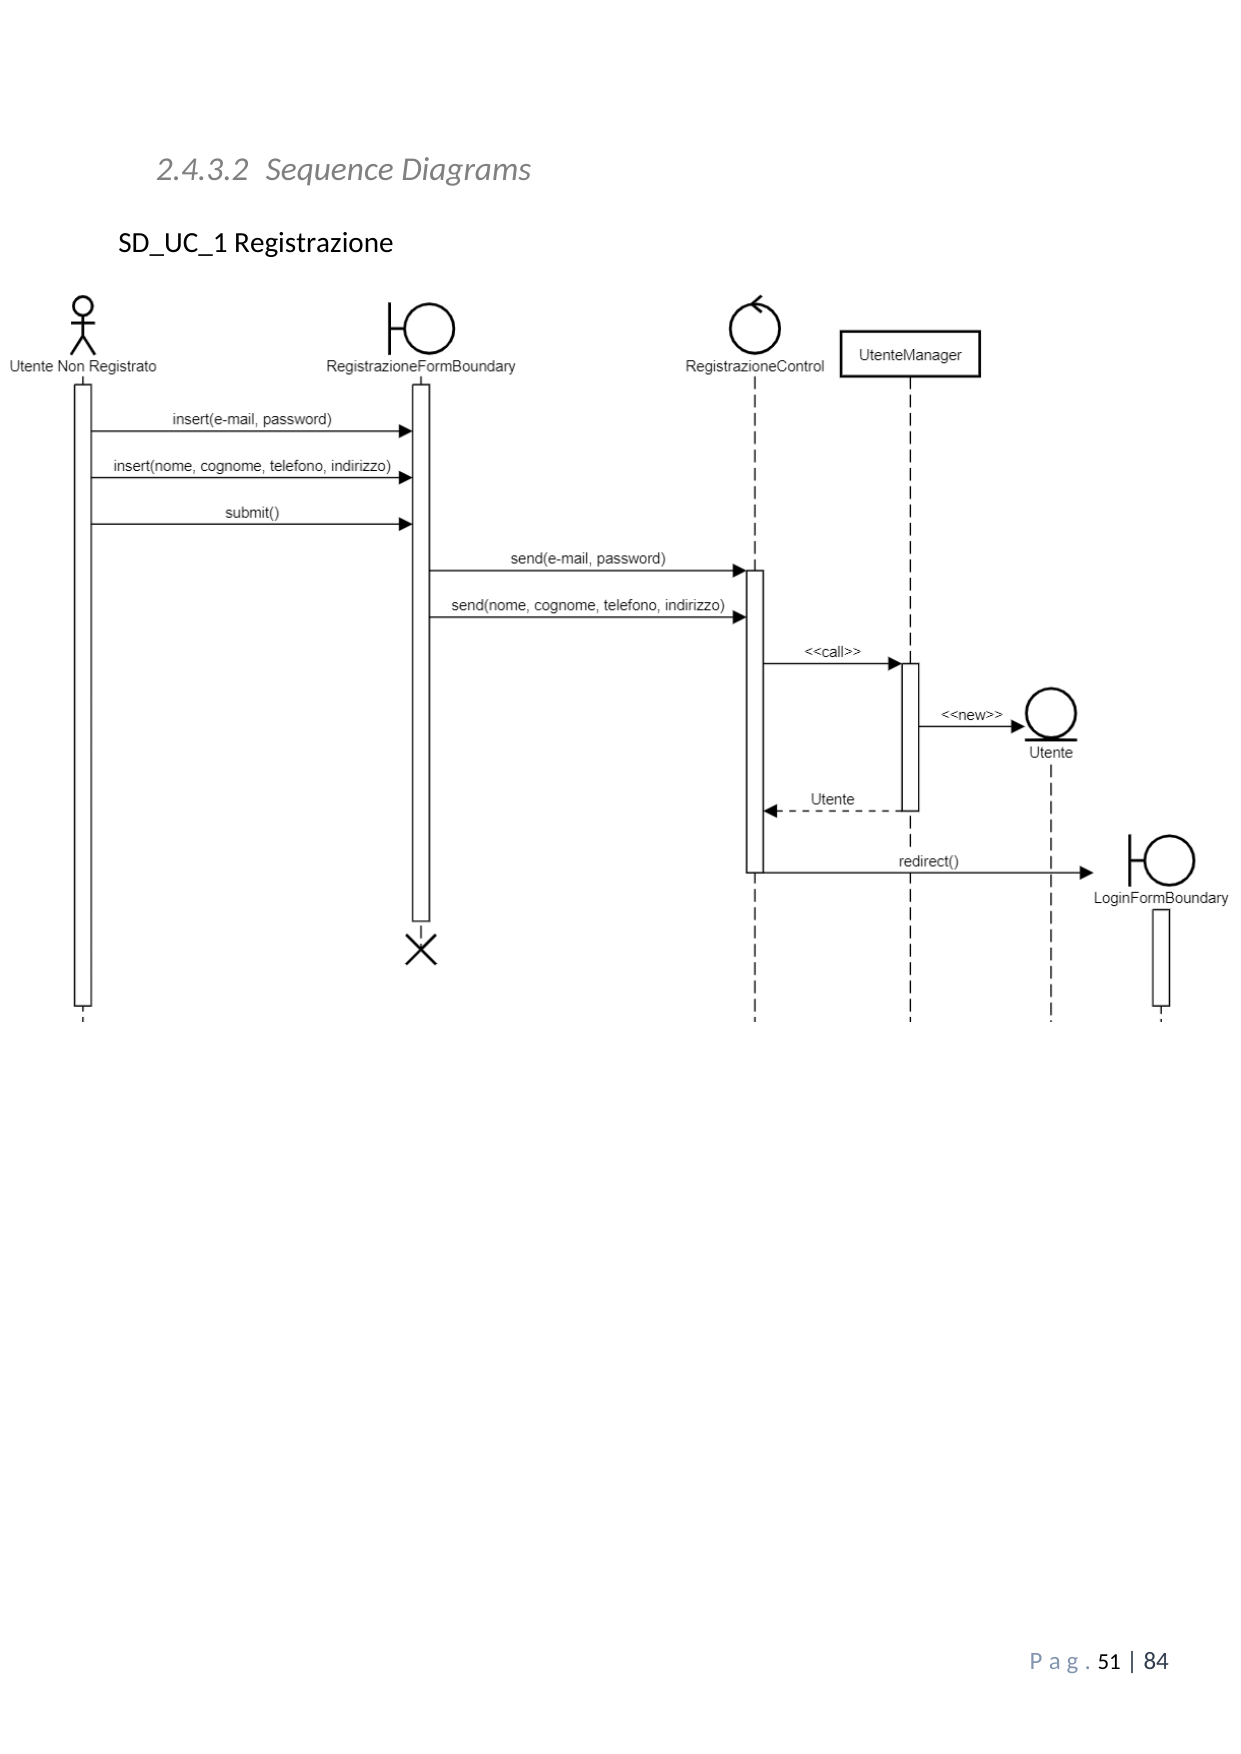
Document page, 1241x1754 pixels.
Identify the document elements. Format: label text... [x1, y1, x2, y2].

text SD_UC_1 Registrazione [118, 224, 1122, 259]
picture [1, 286, 1236, 1022]
subtitle Sequence Diagrams [156, 148, 1122, 188]
